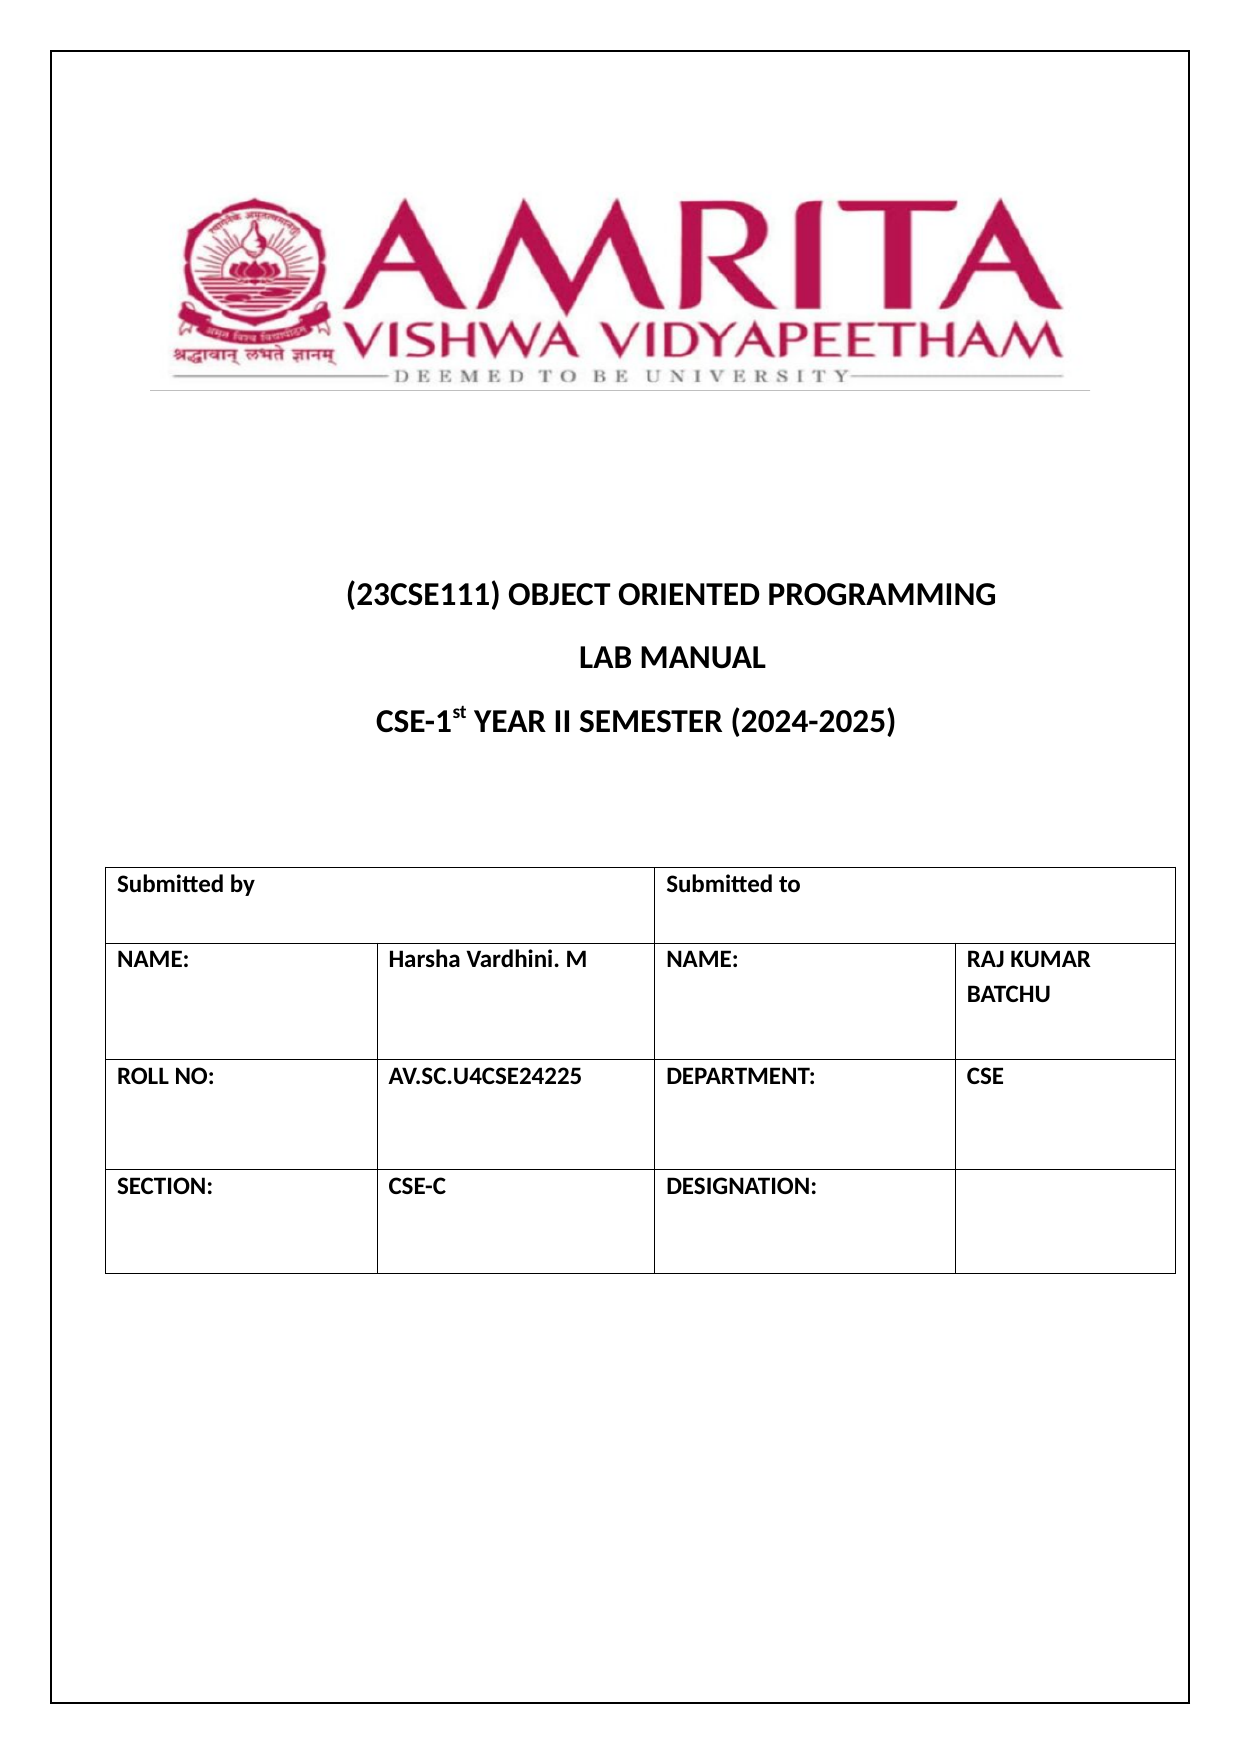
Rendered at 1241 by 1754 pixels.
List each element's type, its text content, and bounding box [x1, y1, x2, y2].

table_cell CSE [956, 1060, 1175, 1169]
table_cell DEPARTMENT: [655, 1060, 955, 1169]
table_cell DESIGNATION: [655, 1170, 955, 1272]
table_cell ROLL NO: [106, 1060, 377, 1169]
table_cell Harsha Vardhini. M [378, 944, 654, 1059]
table_header Submitted by [106, 868, 654, 942]
table_cell RAJ KUMAR BATCHU [956, 944, 1175, 1059]
table_header Submitted to [655, 868, 1175, 942]
table_cell [956, 1170, 1175, 1272]
text (23CSE111) OBJECT ORIENTED PROGRAMMING [150, 573, 1090, 614]
table_cell NAME: [655, 944, 955, 1059]
table_cell NAME: [106, 944, 377, 1059]
picture [150, 185, 1091, 391]
text CSE-1st YEAR II SEMESTER (2024-2025) [150, 700, 1090, 741]
table_cell CSE-C [378, 1170, 654, 1272]
text LAB MANUAL [150, 636, 1090, 677]
table_cell SECTION: [106, 1170, 377, 1272]
table_cell AV.SC.U4CSE24225 [378, 1060, 654, 1169]
